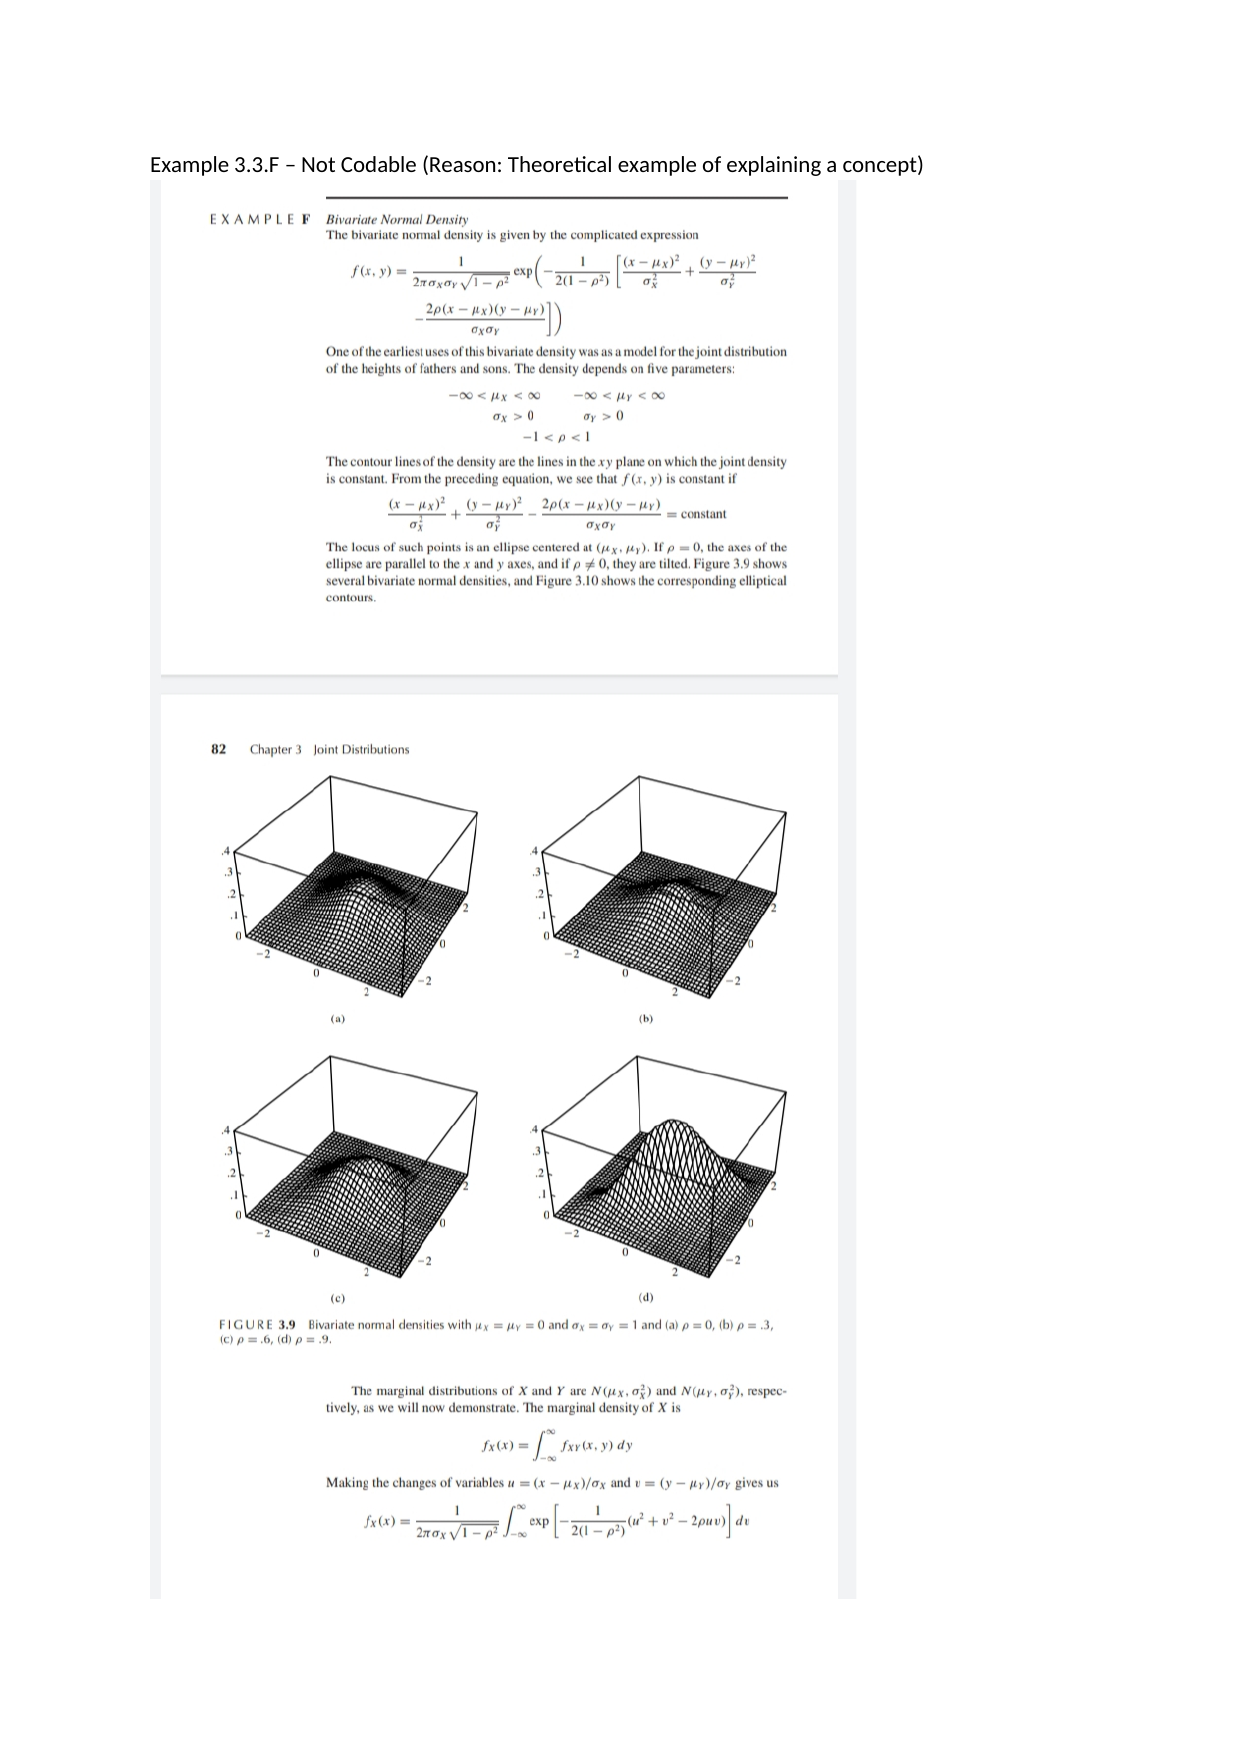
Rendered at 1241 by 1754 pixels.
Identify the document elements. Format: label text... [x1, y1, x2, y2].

picture [150, 180, 857, 1599]
